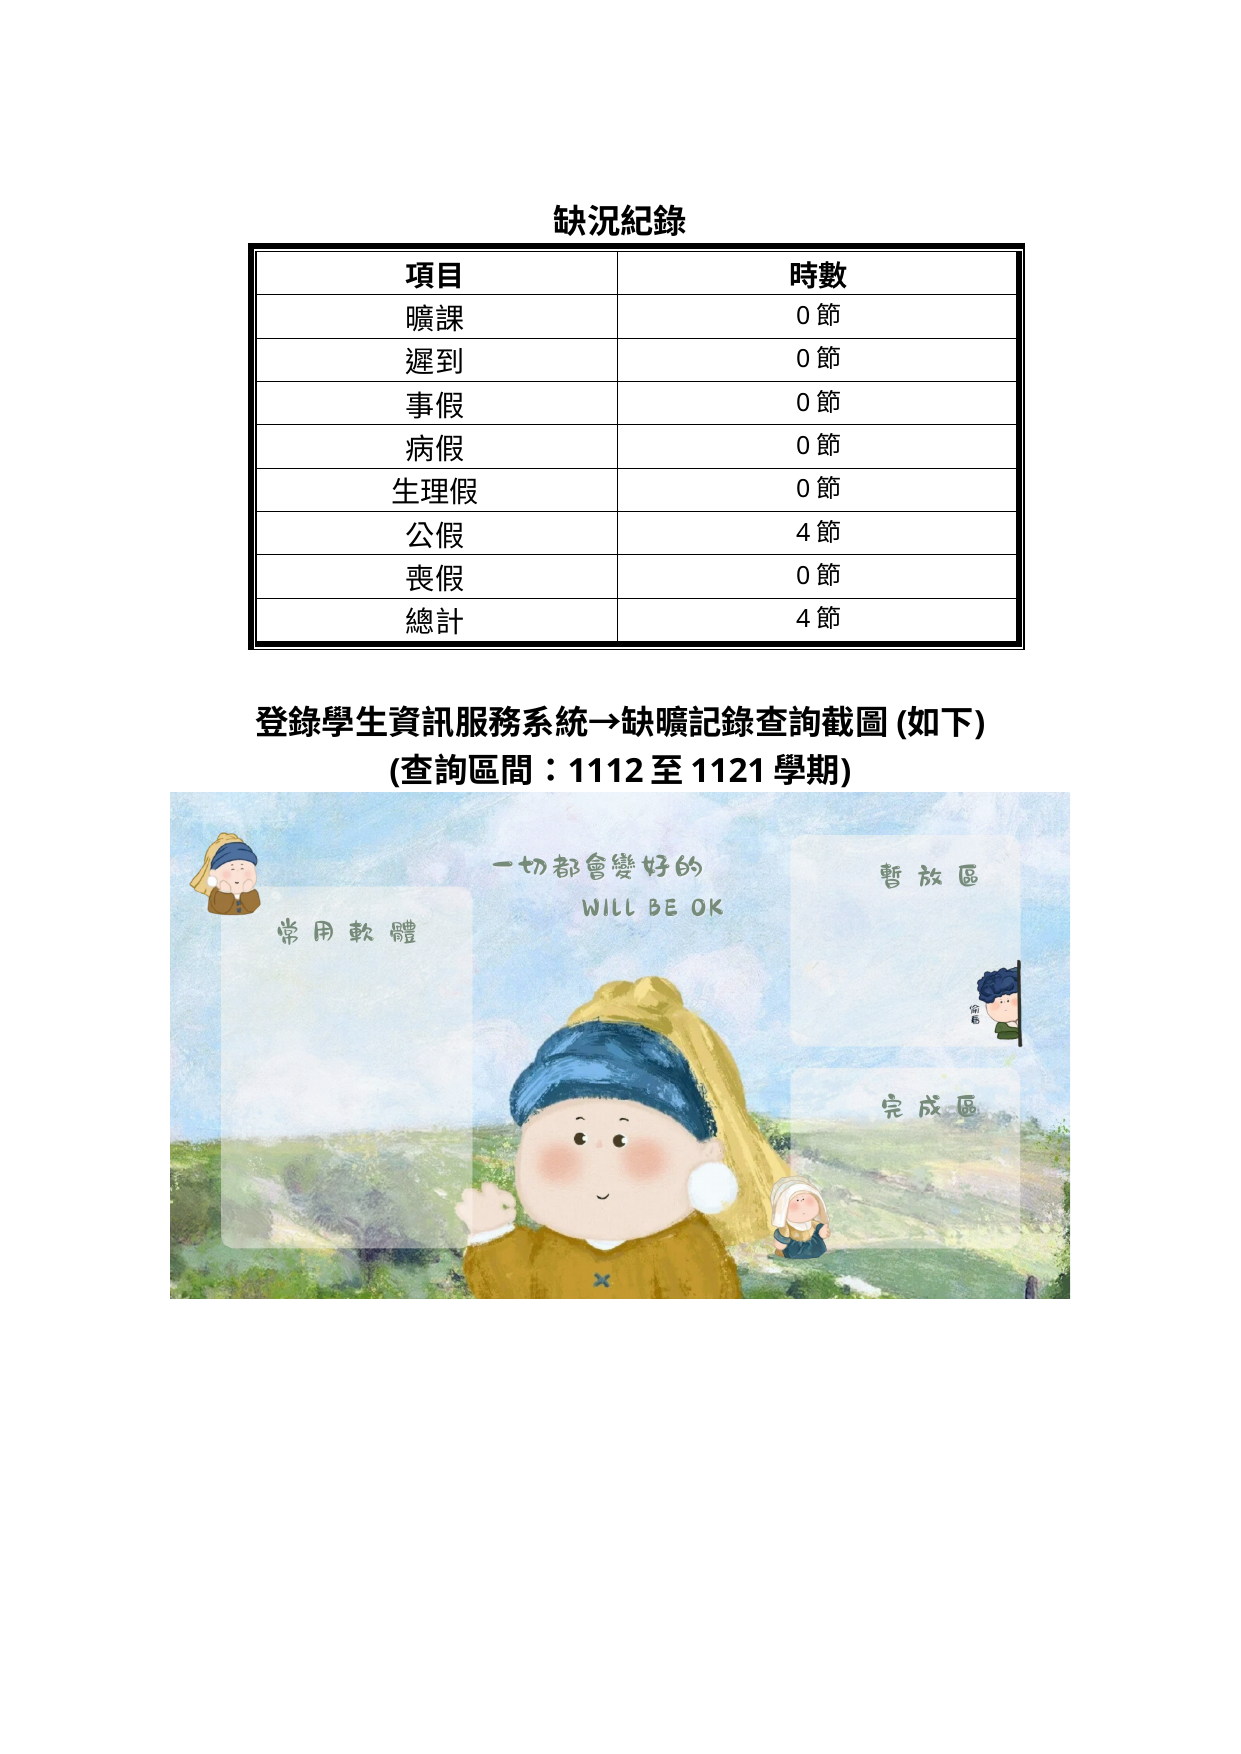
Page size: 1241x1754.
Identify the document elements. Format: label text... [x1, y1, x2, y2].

table_cell 公假 [257, 512, 617, 554]
picture [170, 792, 1071, 1299]
table_cell 曠課 [257, 295, 617, 338]
table_cell 0 節 [618, 295, 1016, 338]
table_cell 4 節 [618, 512, 1016, 554]
table_header 項目 [257, 252, 617, 294]
table_cell 喪假 [257, 555, 617, 598]
table_cell 生理假 [257, 469, 617, 511]
table_cell 0 節 [618, 339, 1016, 381]
table_cell 病假 [257, 425, 617, 468]
table_cell 遲到 [257, 339, 617, 381]
table_cell 0 節 [618, 469, 1016, 511]
table_cell 4 節 [618, 599, 1016, 641]
text (查詢區間：1112至1121學期) [100, 744, 1140, 793]
text 登錄學生資訊服務系統→缺曠記錄查詢截圖 (如下) [100, 696, 1140, 744]
table_cell 0 節 [618, 382, 1016, 424]
text 缺況紀錄 [100, 194, 1140, 243]
table_header 時數 [618, 252, 1016, 294]
table_cell 0 節 [618, 555, 1016, 598]
table_cell 總計 [257, 599, 617, 641]
table_cell 0 節 [618, 425, 1016, 468]
table_cell 事假 [257, 382, 617, 424]
